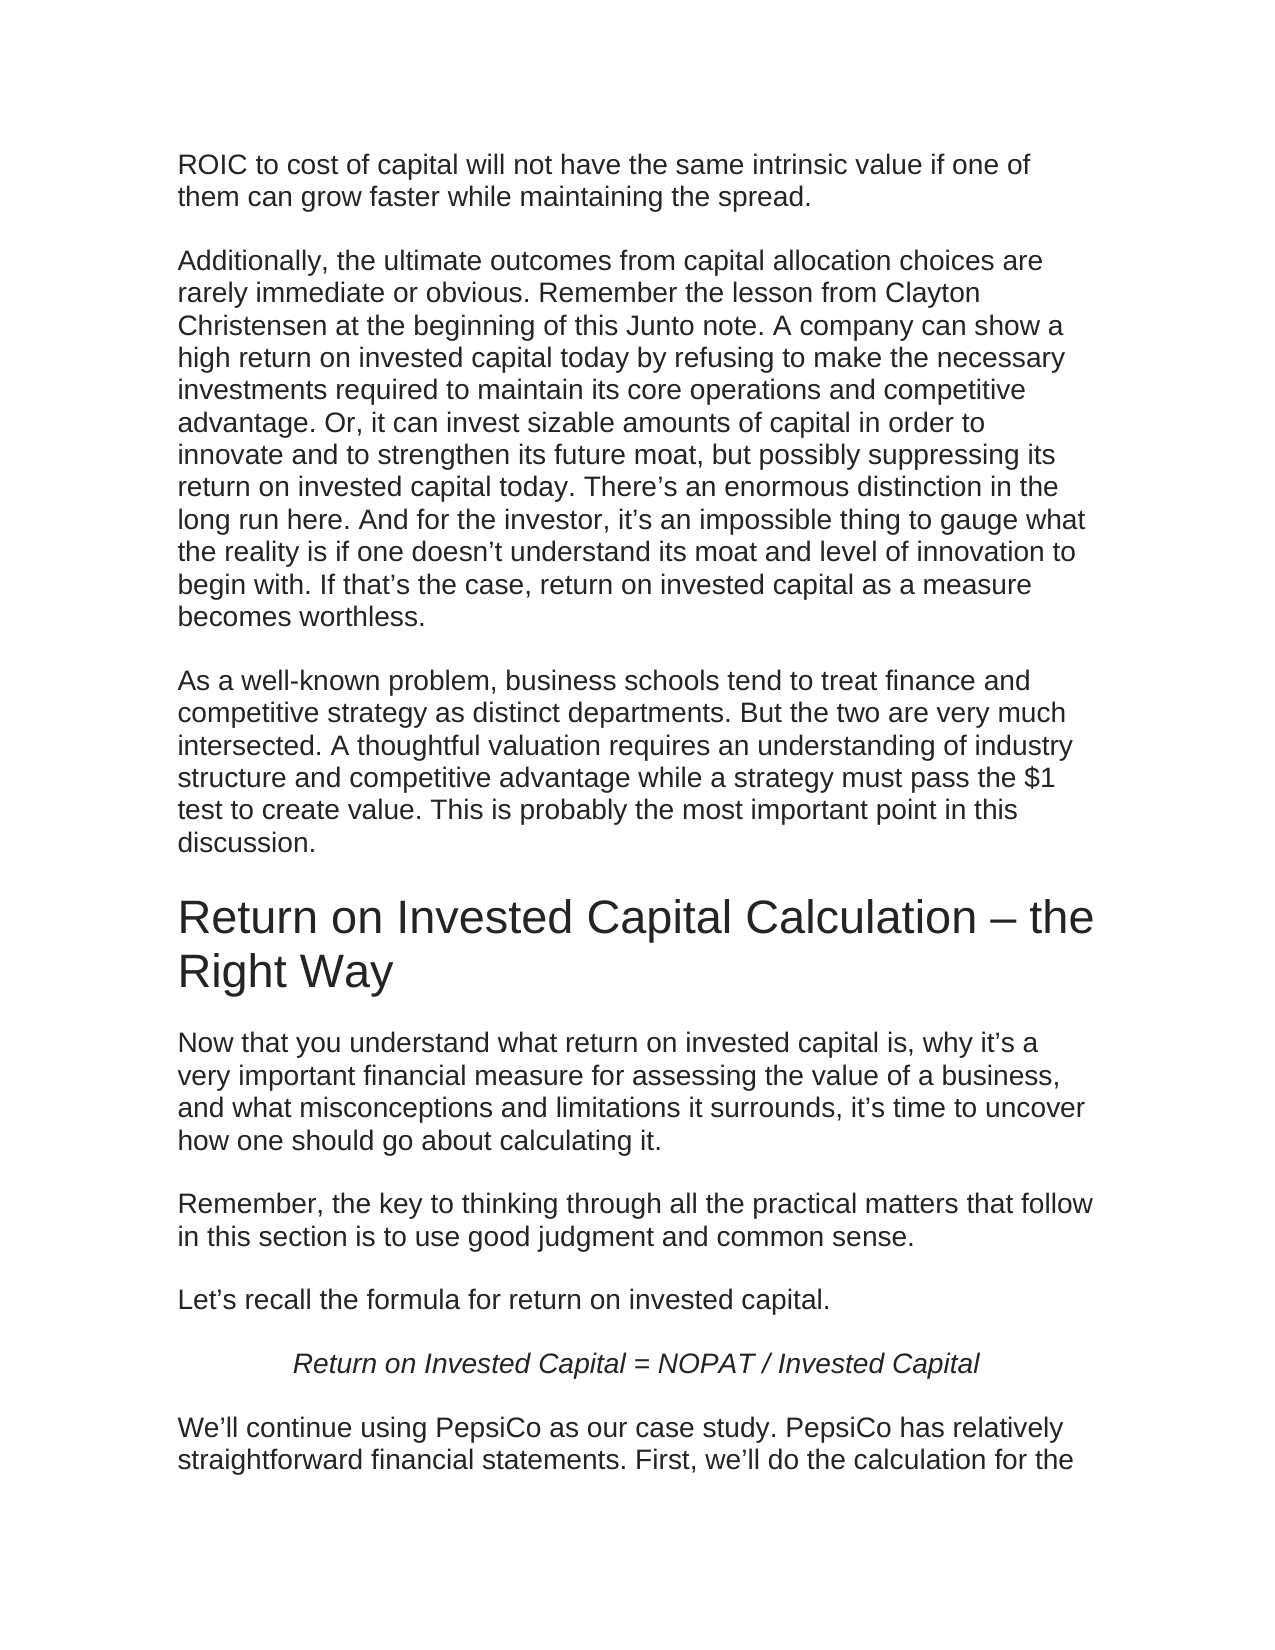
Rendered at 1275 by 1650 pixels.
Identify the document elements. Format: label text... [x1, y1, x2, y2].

text Let’s recall the formula for return on invested capital. [177, 1283, 1098, 1316]
text As a well-known problem, business schools tend to treat finance and competitive strategy as distinct departments. But the two are very much intersected. A thoughtful valuation requires an understanding of industry structure and competitive advantage while a strategy must pass the $1 test to create value. This is probably the most important point in this discussion. [177, 664, 1098, 858]
text Now that you understand what return on invested capital is, why it’s a very important financial measure for assessing the value of a business, and what misconceptions and limitations it surrounds, it’s time to uncover how one should go about calculating it. [177, 1026, 1098, 1156]
text Return on Invested Capital = NOPAT / Invested Capital [177, 1347, 1098, 1379]
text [177, 148, 1098, 212]
text Additionally, the ultimate outcomes from capital allocation choices are rarely immediate or obvious. Remember the lesson from Clayton Christensen at the beginning of this Junto note. A company can show a high return on invested capital today by refusing to make the necessary investments required to maintain its core operations and competitive advantage. Or, it can invest sizable amounts of capital in order to innovate and to strengthen its future moat, but possibly suppressing its return on invested capital today. There’s an enormous distinction in the long run here. And for the investor, it’s an impossible thing to gauge what the reality is if one doesn’t understand its moat and level of innovation to begin with. If that’s the case, return on invested capital as a measure becomes worthless. [177, 244, 1098, 632]
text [177, 1411, 1098, 1475]
text Remember, the key to thinking through all the practical matters that follow in this section is to use good judgment and common sense. [177, 1187, 1098, 1252]
text Return on Invested Capital Calculation – the Right Way [177, 889, 1098, 997]
